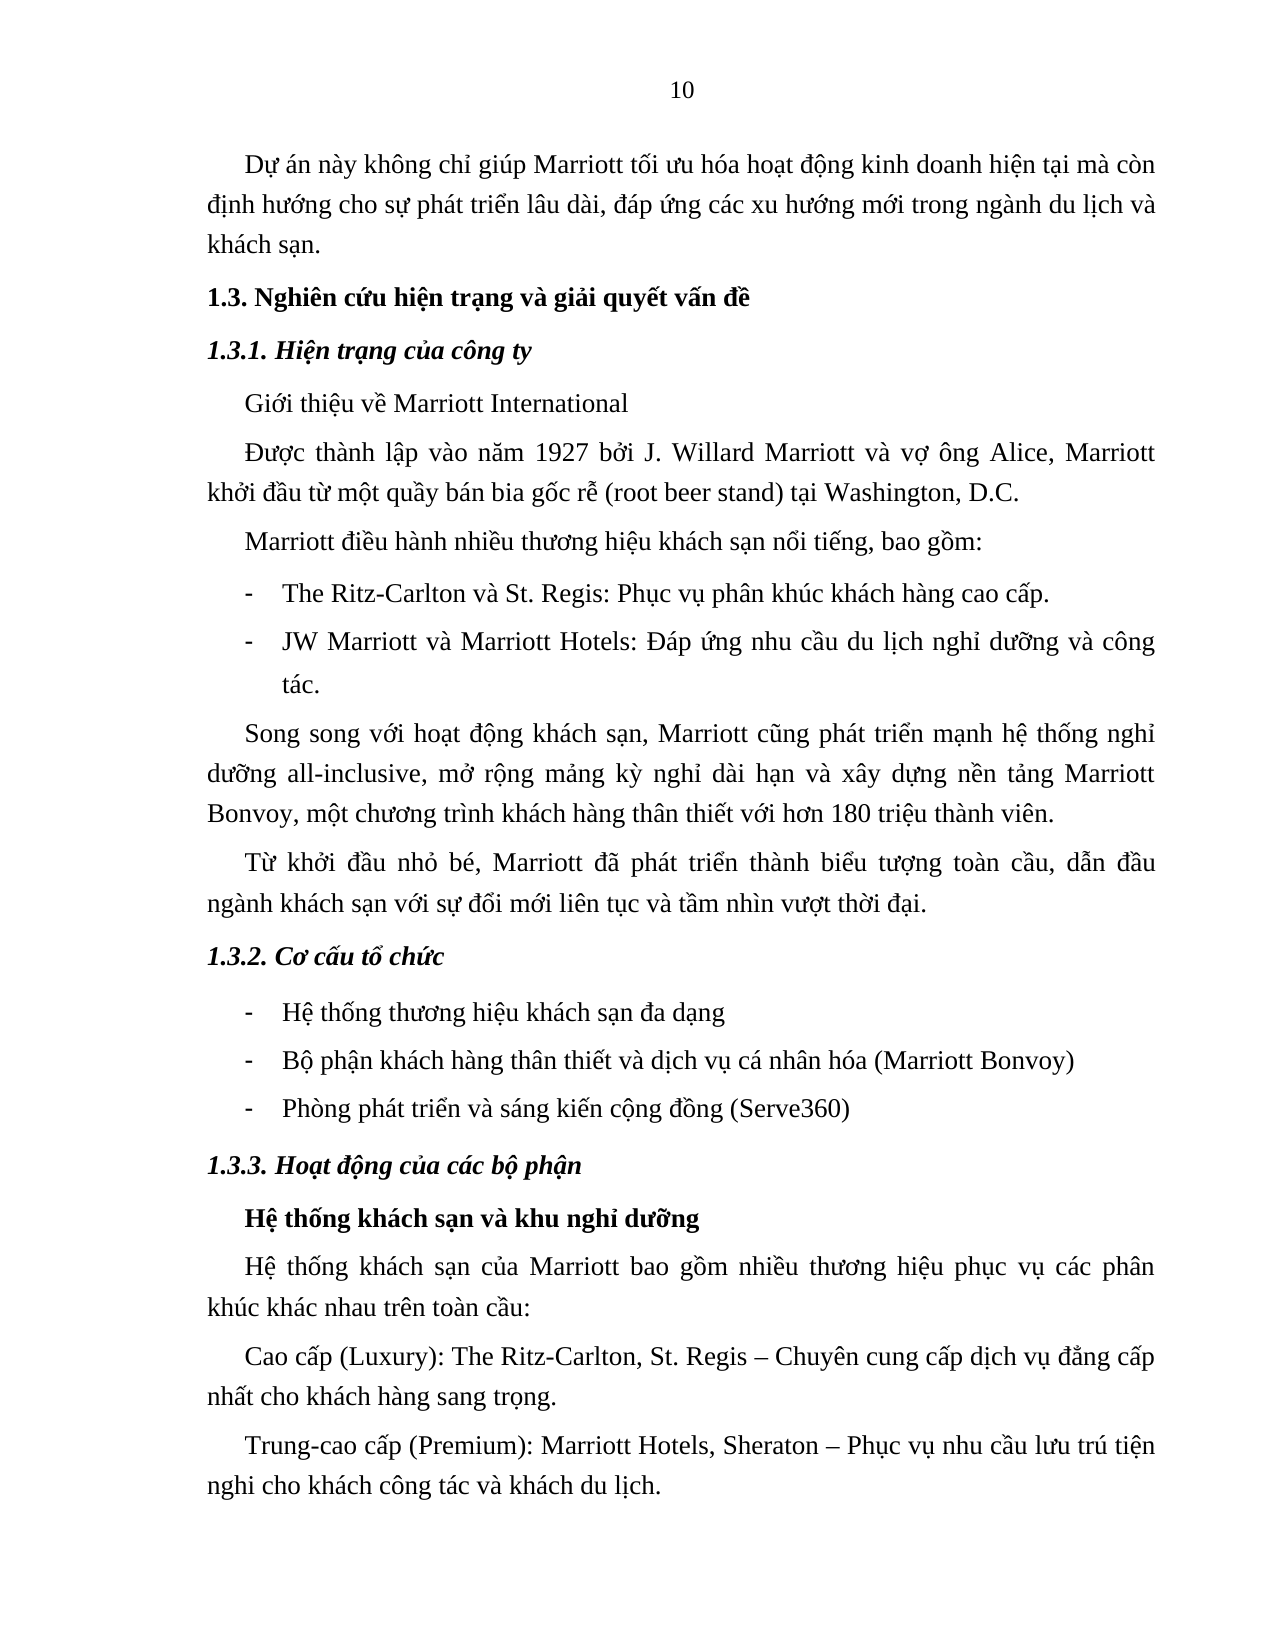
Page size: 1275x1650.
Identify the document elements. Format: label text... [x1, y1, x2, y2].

list Bộ phận khách hàng thân thiết và dịch vụ cá nhân hóa (Marriott Bonvoy) [244, 1041, 1157, 1077]
text Marriott điều hành nhiều thương hiệu khách sạn nổi tiếng, bao gồm: [207, 525, 1157, 556]
text Giới thiệu về Marriott International [207, 387, 1157, 418]
text Trung-cao cấp (Premium): Marriott Hotels, Sheraton – Phục vụ nhu cầu lưu trú tiện nghi cho khách công tác và khách du lịch. [207, 1429, 1157, 1500]
list Hệ thống thương hiệu khách sạn đa dạng [244, 993, 1157, 1029]
text Được thành lập vào năm 1927 bởi J. Willard Marriott và vợ ông Alice, Marriott khởi đầu từ một quầy bán bia gốc rễ (root beer stand) tại Washington, D.C. [207, 436, 1157, 508]
list JW Marriott và Marriott Hotels: Đáp ứng nhu cầu du lịch nghỉ dưỡng và công tác. [244, 622, 1157, 699]
text Dự án này không chỉ giúp Marriott tối ưu hóa hoạt động kinh doanh hiện tại mà còn định hướng cho sự phát triển lâu dài, đáp ứng các xu hướng mới trong ngành du lịch và khách sạn. [207, 148, 1157, 260]
text Từ khởi đầu nhỏ bé, Marriott đã phát triển thành biểu tượng toàn cầu, dẫn đầu ngành khách sạn với sự đổi mới liên tục và tầm nhìn vượt thời đại. [207, 846, 1157, 918]
subtitle Hiện trạng của công ty [207, 334, 1157, 366]
text Cao cấp (Luxury): The Ritz-Carlton, St. Regis – Chuyên cung cấp dịch vụ đẳng cấp nhất cho khách hàng sang trọng. [207, 1340, 1157, 1411]
list The Ritz-Carlton và St. Regis: Phục vụ phân khúc khách hàng cao cấp. [244, 574, 1157, 611]
subtitle Nghiên cứu hiện trạng và giải quyết vấn đề [207, 281, 1157, 313]
text Song song với hoạt động khách sạn, Marriott cũng phát triển mạnh hệ thống nghỉ dưỡng all-inclusive, mở rộng mảng kỳ nghỉ dài hạn và xây dựng nền tảng Marriott Bonvoy, một chương trình khách hàng thân thiết với hơn 180 triệu thành viên. [207, 717, 1157, 829]
list Phòng phát triển và sáng kiến cộng đồng (Serve360) [244, 1088, 1157, 1125]
text Hệ thống khách sạn của Marriott bao gồm nhiều thương hiệu phục vụ các phân khúc khác nhau trên toàn cầu: [207, 1251, 1157, 1322]
subtitle Cơ cấu tổ chức [207, 940, 1157, 971]
subtitle Hệ thống khách sạn và khu nghỉ dưỡng [207, 1202, 1157, 1233]
subtitle Hoạt động của các bộ phận [207, 1149, 1157, 1180]
